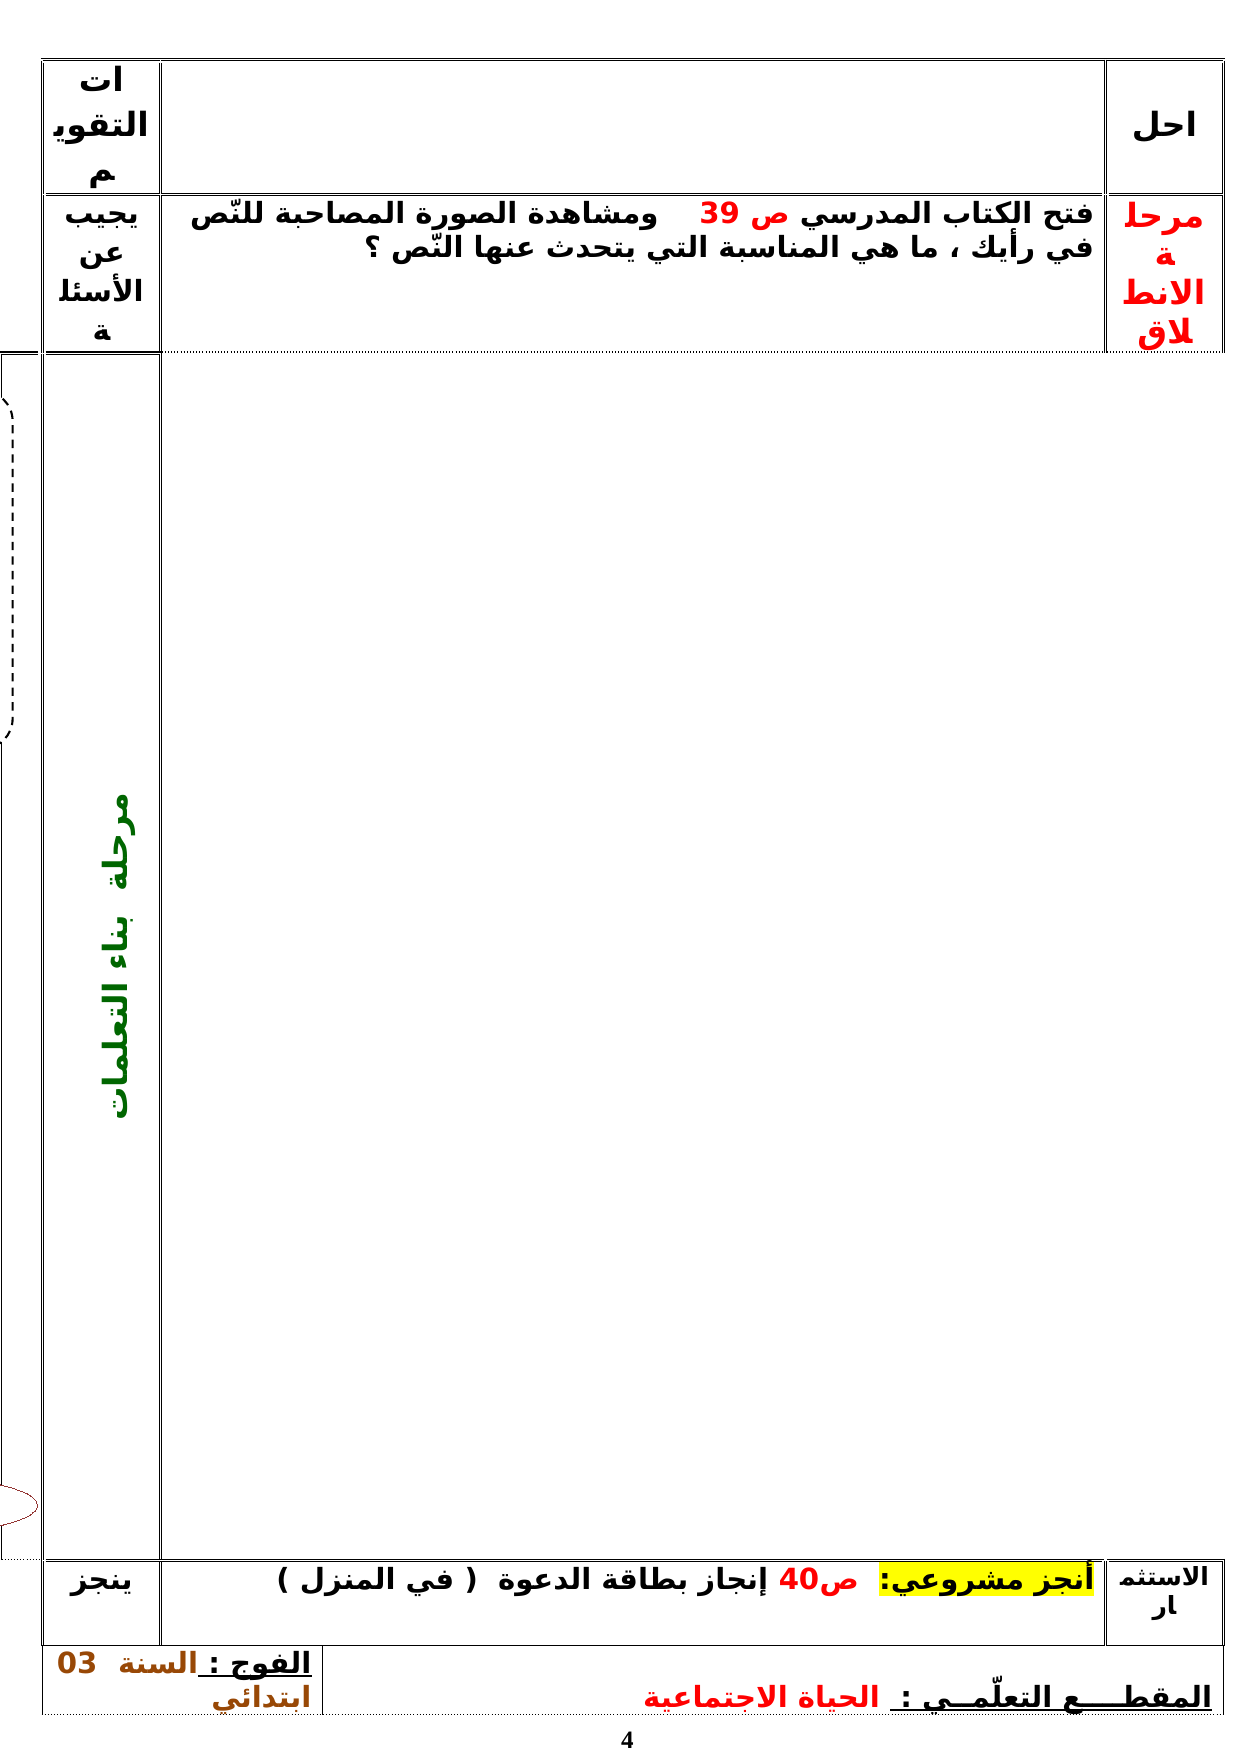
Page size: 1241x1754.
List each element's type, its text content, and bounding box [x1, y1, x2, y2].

table_cell فتح الكتاب المدرسي ص 39 ومشاهدة الصورة المصاحبة للنّص في رأيك ، ما هي المناسبة التي يتحدث عنها النّص ؟ [160, 193, 1105, 351]
table_cell ينجز [42, 1559, 160, 1645]
table_cell مؤشرات التقويم [42, 61, 160, 193]
table_cell أنجز مشروعي: ص40 إنجاز بطاقة الدعوة ( في المنزل ) [162, 1559, 1105, 1645]
table_cell يجيب عن الأسئلة [42, 193, 160, 351]
table_cell الـمـراحل [1107, 61, 1223, 193]
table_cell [160, 61, 1104, 193]
table_cell مرحلة بناء التعلمات [44, 351, 159, 1559]
table_cell مرحلة الانطلاق [1105, 193, 1223, 351]
table_cell الفوج : السنة 03 ابتدائي [43, 1646, 322, 1714]
table_cell المقطــــع التعلّمــي : الحياة الاجتماعية [323, 1645, 1223, 1714]
table_cell الاستثمار [1105, 1559, 1223, 1645]
